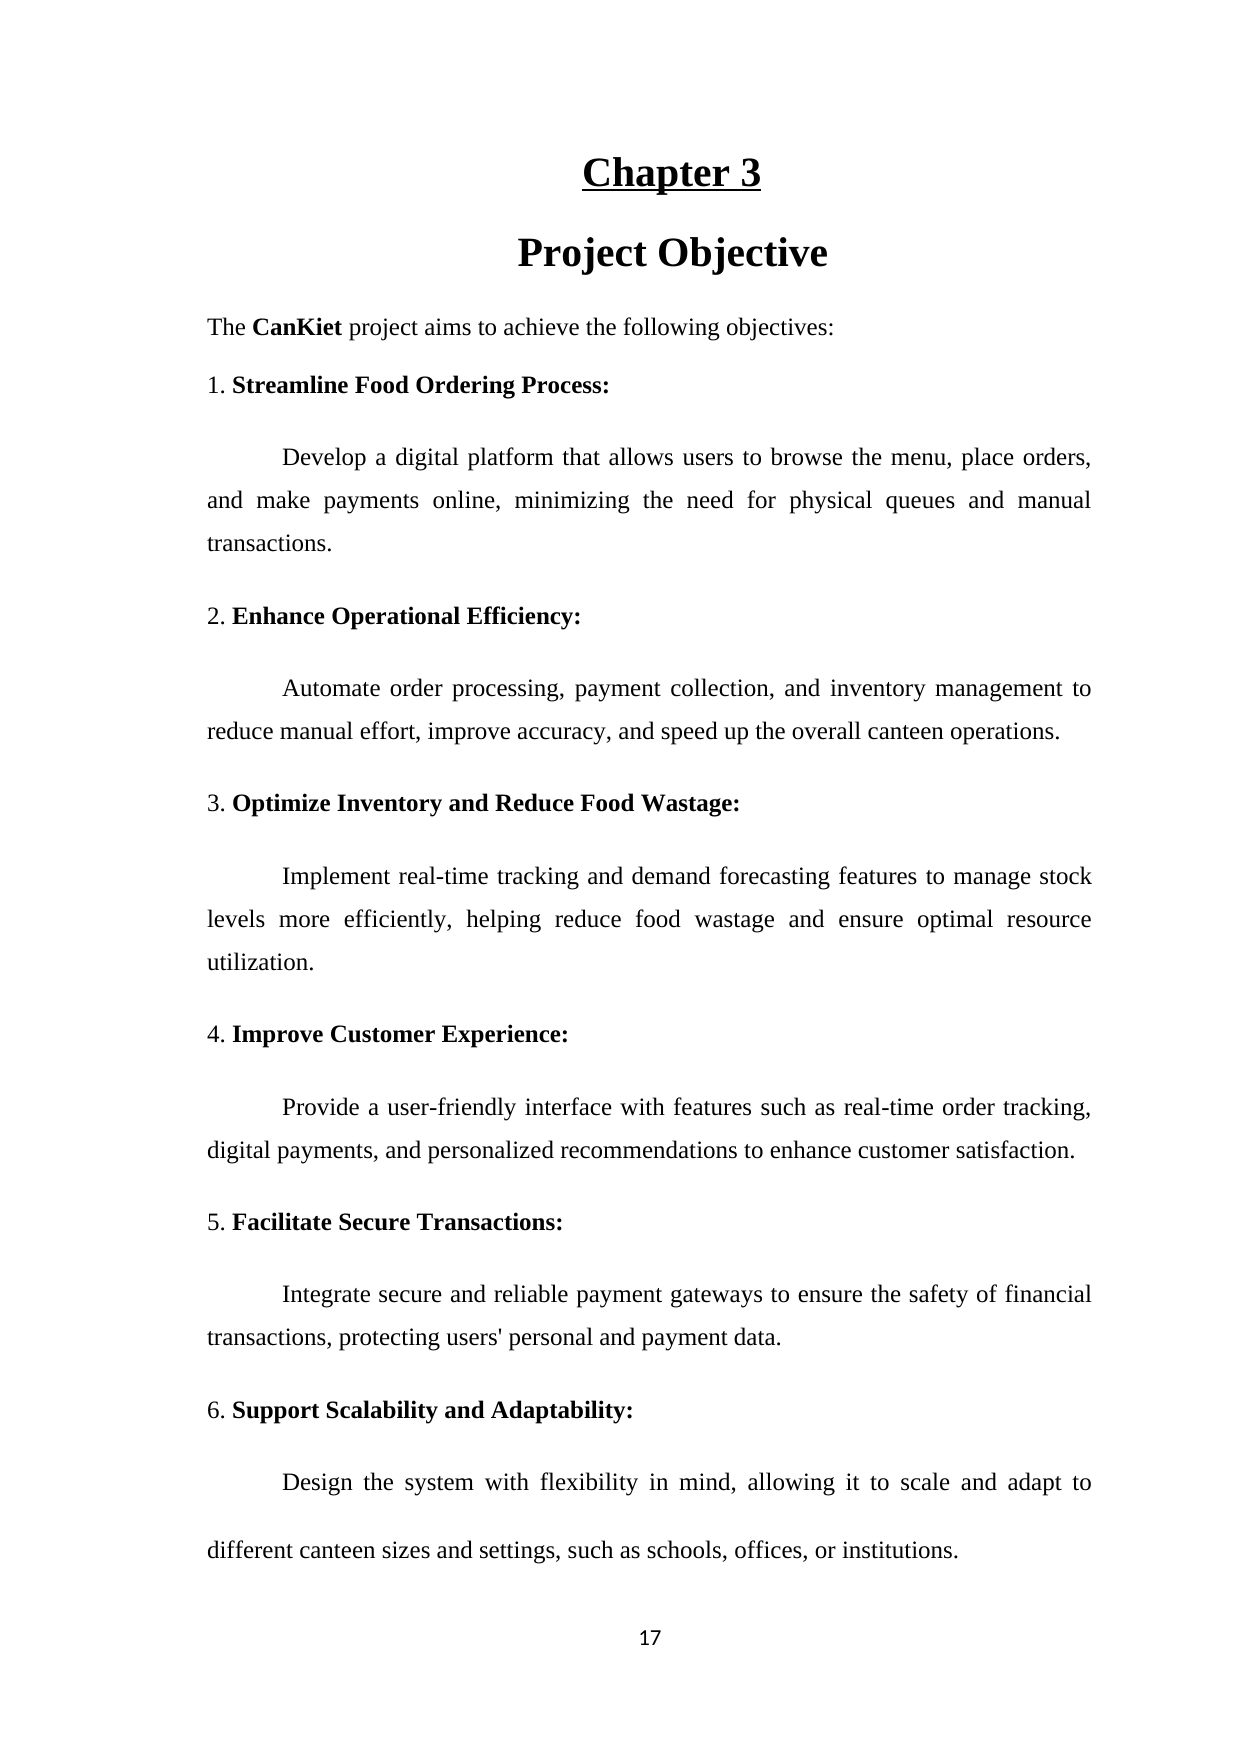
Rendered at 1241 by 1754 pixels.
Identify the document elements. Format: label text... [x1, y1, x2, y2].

text 1. Streamline Food Ordering Process: [207, 370, 1092, 399]
text 5. Facilitate Secure Transactions: [207, 1207, 1092, 1236]
text The CanKiet project aims to achieve the following objectives: [207, 312, 1092, 341]
text 2. Enhance Operational Efficiency: [207, 601, 1092, 629]
subtitle Project Objective [507, 228, 1092, 276]
text Provide a user-friendly interface with features such as real-time order tracking, digital payments, and personalized recommendations to enhance customer satisfaction. [207, 1092, 1092, 1163]
text Develop a digital platform that allows users to browse the menu, place orders, and make payments online, minimizing the need for physical queues and manual transactions. [207, 442, 1092, 557]
text Implement real-time tracking and demand forecasting features to manage stock levels more efficiently, helping reduce food wastage and ensure optimal resource utilization. [207, 861, 1092, 976]
text 4. Improve Customer Experience: [207, 1019, 1092, 1048]
text Integrate secure and reliable payment gateways to ensure the safety of financial transactions, protecting users' personal and payment data. [207, 1279, 1092, 1351]
text 3. Optimize Inventory and Reduce Food Wastage: [207, 788, 1092, 817]
text Design the system with flexibility in mind, allowing it to scale and adapt to different canteen sizes and settings, such as schools, offices, or institutions. [207, 1467, 1092, 1568]
text Automate order processing, payment collection, and inventory management to reduce manual effort, improve accuracy, and speed up the overall canteen operations. [207, 673, 1092, 745]
subtitle Chapter 3 [582, 148, 1092, 196]
text 6. Support Scalability and Adaptability: [207, 1395, 1092, 1423]
